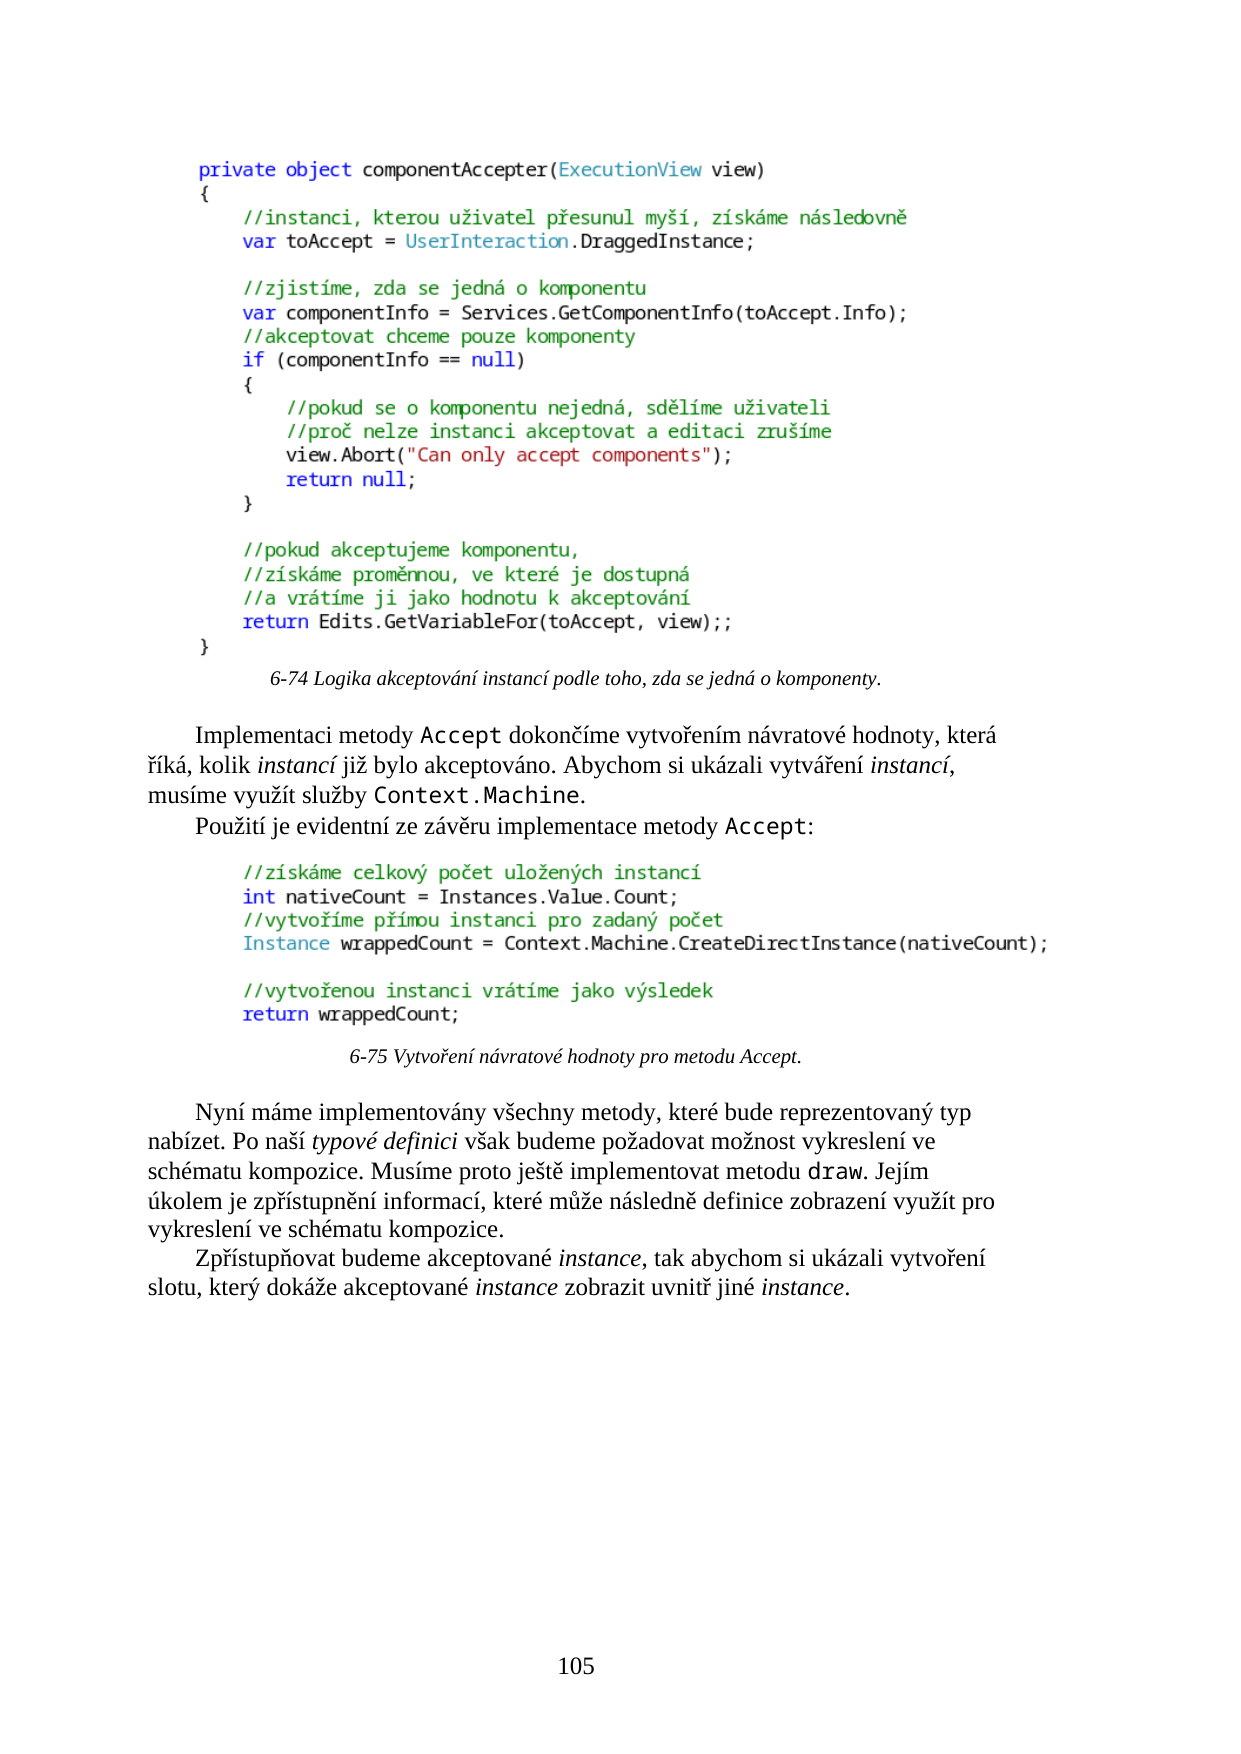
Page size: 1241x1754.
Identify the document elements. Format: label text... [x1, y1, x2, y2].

text Nyní máme implementovány všechny metody, které bude reprezentovaný typ nabízet. Po naší typové definici však budeme požadovat možnost vykreslení ve schématu kompozice. Musíme proto ještě implementovat metodu draw. Jejím úkolem je zpřístupnění informací, které může následně definice zobrazení využít pro vykreslení ve schématu kompozice. [148, 1097, 1004, 1243]
text Použití je evidentní ze závěru implementace metody Accept: [148, 810, 1004, 841]
text Implementaci metody Accept dokončíme vytvořením návratové hodnoty, která říká, kolik instancí již bylo akceptováno. Abychom si ukázali vytváření instancí, musíme využít služby Context.Machine. [148, 719, 1004, 810]
text Zpřístupňovat budeme akceptované instance, tak abychom si ukázali vytvoření slotu, který dokáže akceptované instance zobrazit uvnitř jiné instance. [148, 1243, 1004, 1301]
